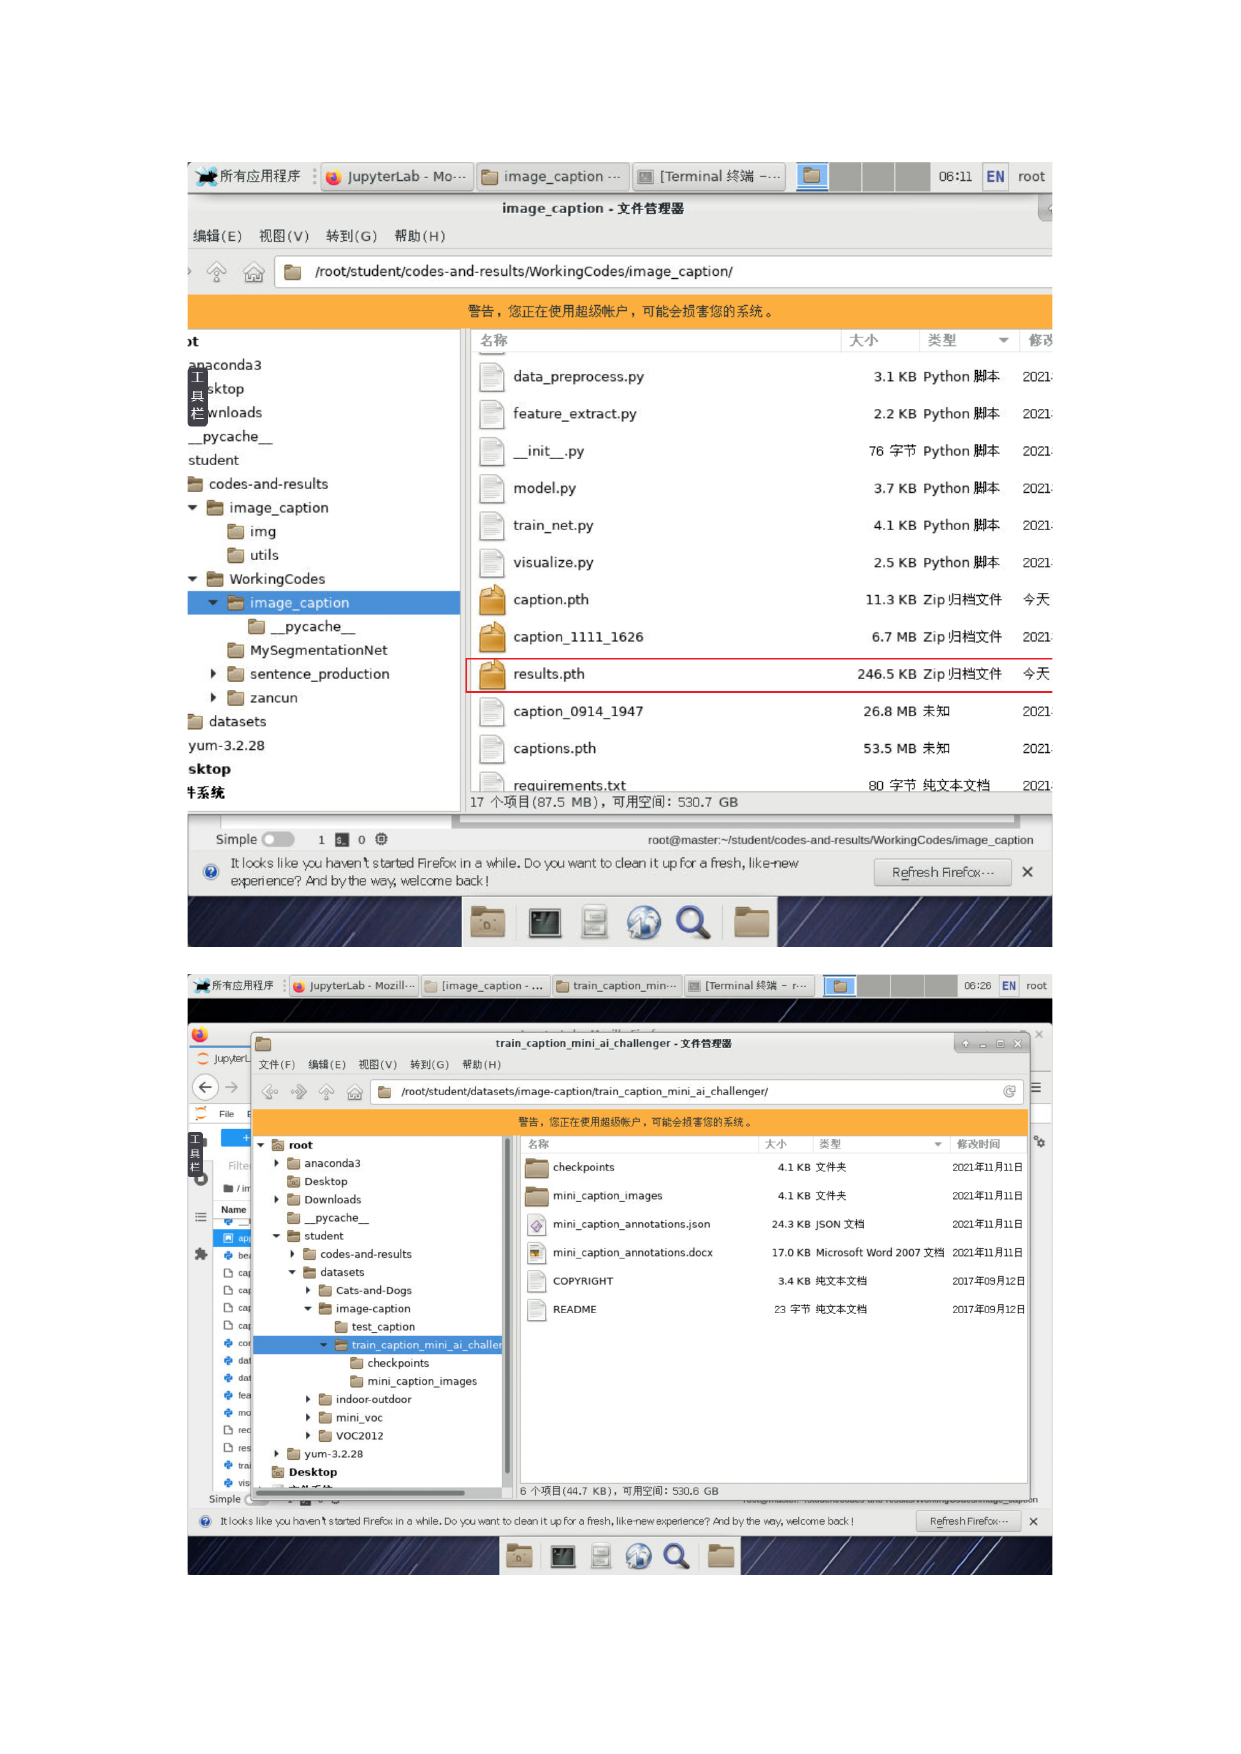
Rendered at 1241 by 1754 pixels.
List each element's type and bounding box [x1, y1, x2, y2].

picture [187, 162, 1053, 947]
picture [187, 974, 1053, 1575]
